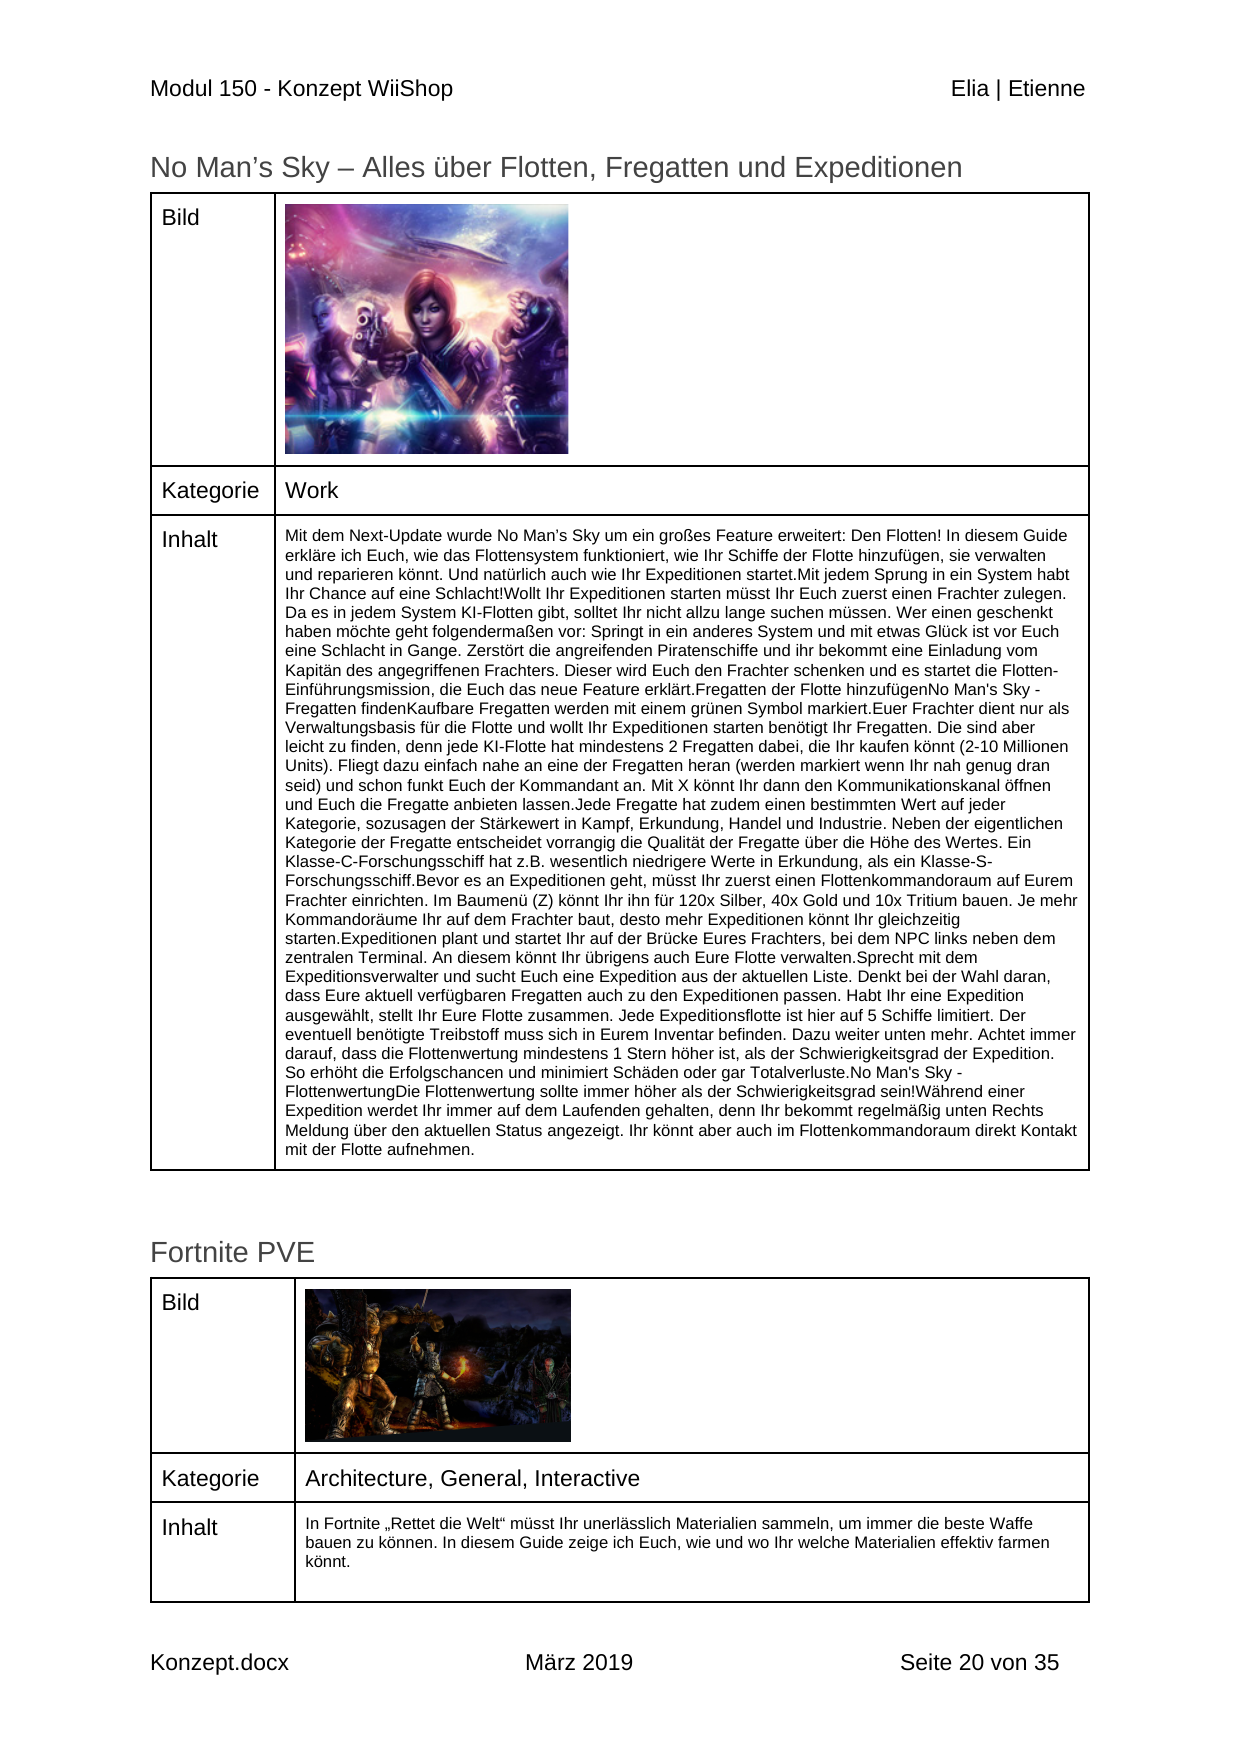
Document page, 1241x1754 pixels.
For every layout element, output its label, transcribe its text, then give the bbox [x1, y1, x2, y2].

table_cell Work [276, 467, 1088, 514]
table_cell Inhalt [152, 516, 274, 1169]
picture [305, 1289, 571, 1442]
table_header [276, 194, 1088, 464]
table_cell Kategorie [152, 1454, 294, 1501]
picture [285, 204, 569, 454]
subtitle No Man’s Sky – Alles über Flotten, Fregatten und Expeditionen [150, 150, 1090, 183]
table_header [296, 1279, 1088, 1452]
table_cell Architecture, General, Interactive [296, 1454, 1088, 1501]
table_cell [296, 1503, 1088, 1601]
table_cell Kategorie [152, 467, 274, 514]
table_cell Inhalt [152, 1503, 294, 1601]
subtitle Fortnite PVE [150, 1235, 1090, 1268]
table_header Bild [152, 1279, 294, 1452]
table_cell Mit dem Next-Update wurde No Man’s Sky um ein großes Feature erweitert: Den Flotten! In diesem Guide erkläre ich Euch, wie das Flottensystem funktioniert, wie Ihr Schiffe der Flotte hinzufügen, sie verwalten und reparieren könnt. Und natürlich auch wie Ihr Expeditionen startet.Mit jedem Sprung in ein System habt Ihr Chance auf eine Schlacht!Wollt Ihr Expeditionen starten müsst Ihr Euch zuerst einen Frachter zulegen. Da es in jedem System KI-Flotten gibt, solltet Ihr nicht allzu lange suchen müssen. Wer einen geschenkt haben möchte geht folgendermaßen vor: Springt in ein anderes System und mit etwas Glück ist vor Euch eine Schlacht in Gange. Zerstört die angreifenden Piratenschiffe und ihr bekommt eine Einladung vom Kapitän des angegriffenen Frachters. Dieser wird Euch den Frachter schenken und es startet die Flotten-Einführungsmission, die Euch das neue Feature erklärt.Fregatten der Flotte hinzufügenNo Man's Sky - Fregatten findenKaufbare Fregatten werden mit einem grünen Symbol markiert.Euer Frachter dient nur als Verwaltungsbasis für die Flotte und wollt Ihr Expeditionen starten benötigt Ihr Fregatten. Die sind aber leicht zu finden, denn jede KI-Flotte hat mindestens 2 Fregatten dabei, die Ihr kaufen könnt (2-10 Millionen Units). Fliegt dazu einfach nahe an eine der Fregatten heran (werden markiert wenn Ihr nah genug dran seid) und schon funkt Euch der Kommandant an. Mit X könnt Ihr dann den Kommunikationskanal öffnen und Euch die Fregatte anbieten lassen.Jede Fregatte hat zudem einen bestimmten Wert auf jeder Kategorie, sozusagen der Stärkewert in Kampf, Erkundung, Handel und Industrie. Neben der eigentlichen Kategorie der Fregatte entscheidet vorrangig die Qualität der Fregatte über die Höhe des Wertes. Ein Klasse-C-Forschungsschiff hat z.B. wesentlich niedrigere Werte in Erkundung, als ein Klasse-S-Forschungsschiff.Bevor es an Expeditionen geht, müsst Ihr zuerst einen Flottenkommandoraum auf Eurem Frachter einrichten. Im Baumenü (Z) könnt Ihr ihn für 120x Silber, 40x Gold und 10x Tritium bauen. Je mehr Kommandoräume Ihr auf dem Frachter baut, desto mehr Expeditionen könnt Ihr gleichzeitig starten.Expeditionen plant und startet Ihr auf der Brücke Eures Frachters, bei dem NPC links neben dem zentralen Terminal. An diesem könnt Ihr übrigens auch Eure Flotte verwalten.Sprecht mit dem Expeditionsverwalter und sucht Euch eine Expedition aus der aktuellen Liste. Denkt bei der Wahl daran, dass Eure aktuell verfügbaren Fregatten auch zu den Expeditionen passen. Habt Ihr eine Expedition ausgewählt, stellt Ihr Eure Flotte zusammen. Jede Expeditionsflotte ist hier auf 5 Schiffe limitiert. Der eventuell benötigte Treibstoff muss sich in Eurem Inventar befinden. Dazu weiter unten mehr. Achtet immer darauf, dass die Flottenwertung mindestens 1 Stern höher ist, als der Schwierigkeitsgrad der Expedition. So erhöht die Erfolgschancen und minimiert Schäden oder gar Totalverluste.No Man's Sky - FlottenwertungDie Flottenwertung sollte immer höher als der Schwierigkeitsgrad sein!Während einer Expedition werdet Ihr immer auf dem Laufenden gehalten, denn Ihr bekommt regelmäßig unten Rechts Meldung über den aktuellen Status angezeigt. Ihr könnt aber auch im Flottenkommandoraum direkt Kontakt mit der Flotte aufnehmen. [276, 516, 1088, 1169]
table_header Bild [152, 194, 274, 464]
